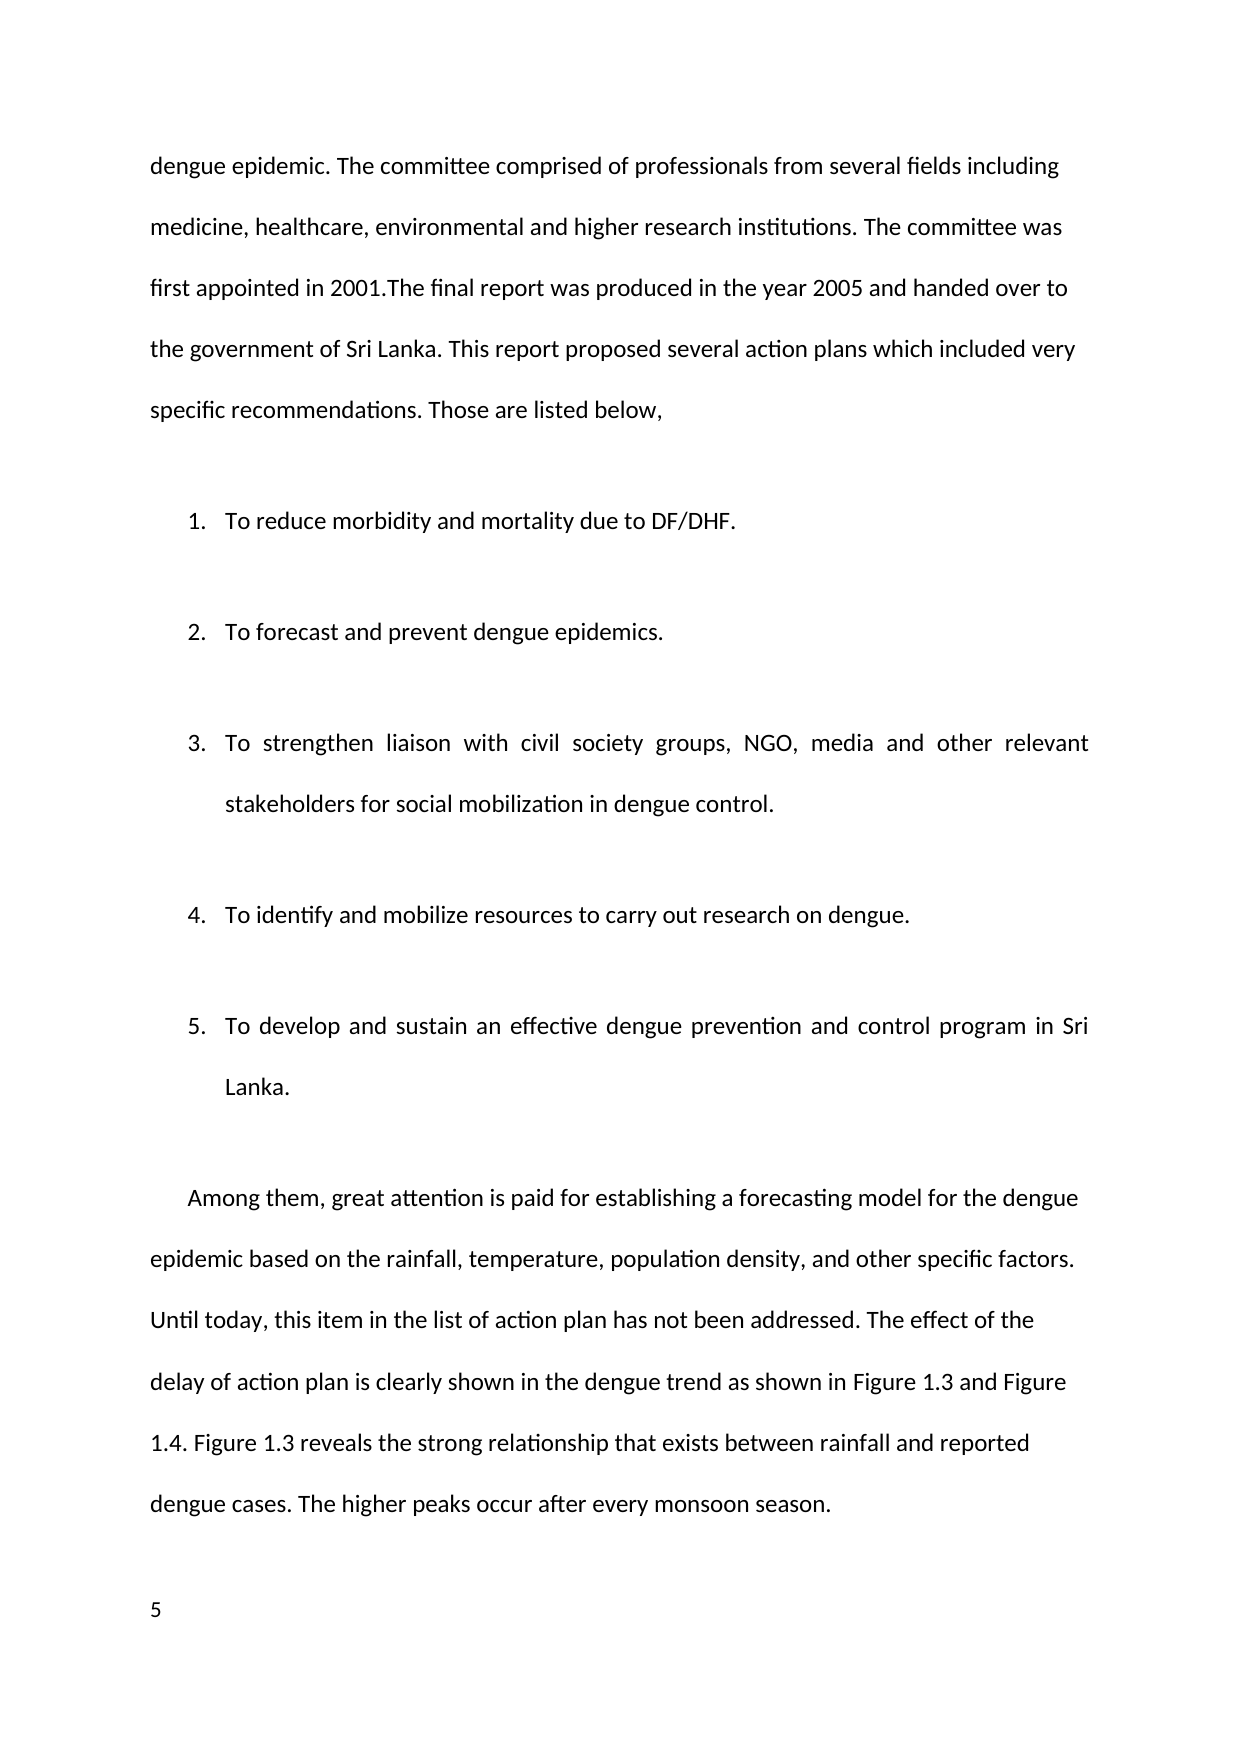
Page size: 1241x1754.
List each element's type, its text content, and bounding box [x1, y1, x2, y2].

list To develop and sustain an effective dengue prevention and control program in Sri Lanka. [187, 1010, 1090, 1102]
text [150, 150, 1090, 425]
list To forecast and prevent dengue epidemics. [187, 616, 1090, 647]
list To strengthen liaison with civil society groups, NGO, media and other relevant stakeholders for social mobilization in dengue control. [187, 727, 1090, 819]
list To identify and mobilize resources to carry out research on dengue. [187, 899, 1090, 930]
list To reduce morbidity and mortality due to DF/DHF. [187, 505, 1090, 536]
text Among them, great attention is paid for establishing a forecasting model for the dengue epidemic based on the rainfall, temperature, population density, and other specific factors. Until today, this item in the list of action plan has not been addressed. The effect of the delay of action plan is clearly shown in the dengue trend as shown in Figure 1.3 and Figure 1.4. Figure 1.3 reveals the strong relationship that exists between rainfall and reported dengue cases. The higher peaks occur after every monsoon season. [150, 1182, 1090, 1518]
